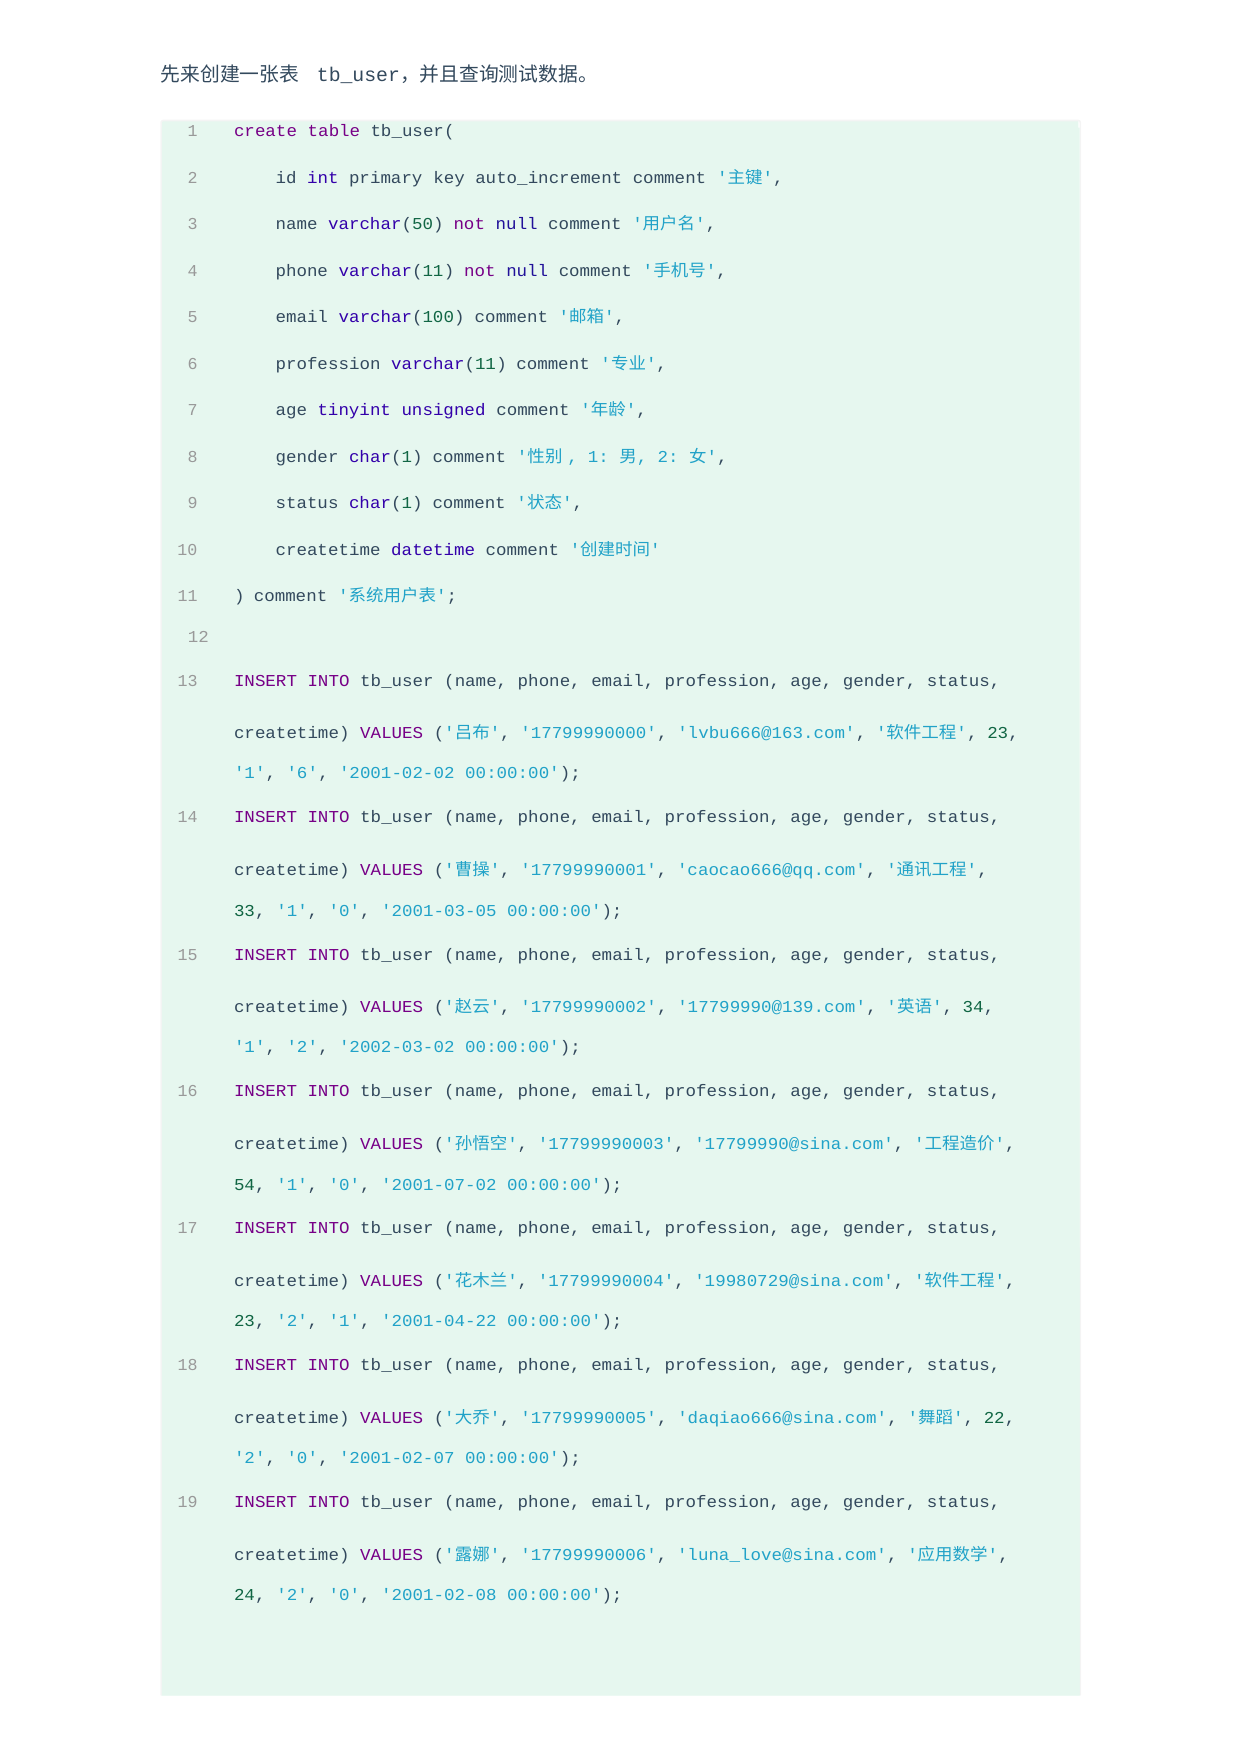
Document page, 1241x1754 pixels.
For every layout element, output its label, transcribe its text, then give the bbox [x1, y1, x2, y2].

list createtime datetime comment '创建时间' [177, 536, 1094, 560]
list email varchar(100) comment '邮箱', [187, 303, 1094, 327]
list INSERT INTO tb_user (name, phone, email, profession, age, gender, status, createtime) VALUES ('吕布', '17799990000', 'lvbu666@163.com', '软件工程', 23, '1', '6', '2001-02-02 00:00:00'); [177, 672, 1064, 784]
list id int primary key auto_increment comment '主键', [187, 164, 1094, 188]
list name varchar(50) not null comment '用户名', [187, 210, 1094, 234]
list status char(1) comment '状态', [187, 489, 1094, 513]
list phone varchar(11) not null comment '手机号', [187, 257, 1094, 281]
list age tinyint unsigned comment '年龄', [187, 396, 1094, 421]
list gender char(1) comment '性别 , 1: 男, 2: 女', [187, 443, 1094, 467]
list ) comment '系统用户表'; 12 [177, 582, 456, 647]
list INSERT INTO tb_user (name, phone, email, profession, age, gender, status, createtime) VALUES ('曹操', '17799990001', 'caocao666@qq.com', '通讯工程', 33, '1', '0', '2001-03-05 00:00:00'); [177, 809, 1022, 921]
list INSERT INTO tb_user (name, phone, email, profession, age, gender, status, createtime) VALUES ('花木兰', '17799990004', '19980729@sina.com', '软件工程', 23, '2', '1', '2001-04-22 00:00:00'); [177, 1220, 1050, 1332]
list create table tb_user( [187, 123, 1094, 142]
list profession varchar(11) comment '专业', [187, 350, 1094, 374]
list INSERT INTO tb_user (name, phone, email, profession, age, gender, status, createtime) VALUES ('露娜', '17799990006', 'luna_love@sina.com', '应用数学', 24, '2', '0', '2001-02-08 00:00:00'); [177, 1494, 1043, 1606]
list INSERT INTO tb_user (name, phone, email, profession, age, gender, status, createtime) VALUES ('大乔', '17799990005', 'daqiao666@sina.com', '舞蹈', 22, '2', '0', '2001-02-07 00:00:00'); [177, 1357, 1061, 1469]
list INSERT INTO tb_user (name, phone, email, profession, age, gender, status, createtime) VALUES ('赵云', '17799990002', '17799990@139.com', '英语', 34, '1', '2', '2002-03-02 00:00:00'); [177, 946, 1040, 1058]
text 先来创建一张表 tb_user，并且查询测试数据。 [160, 59, 1094, 88]
list INSERT INTO tb_user (name, phone, email, profession, age, gender, status, createtime) VALUES ('孙悟空', '17799990003', '17799990@sina.com', '工程造价', 54, '1', '0', '2001-07-02 00:00:00'); [177, 1083, 1050, 1195]
